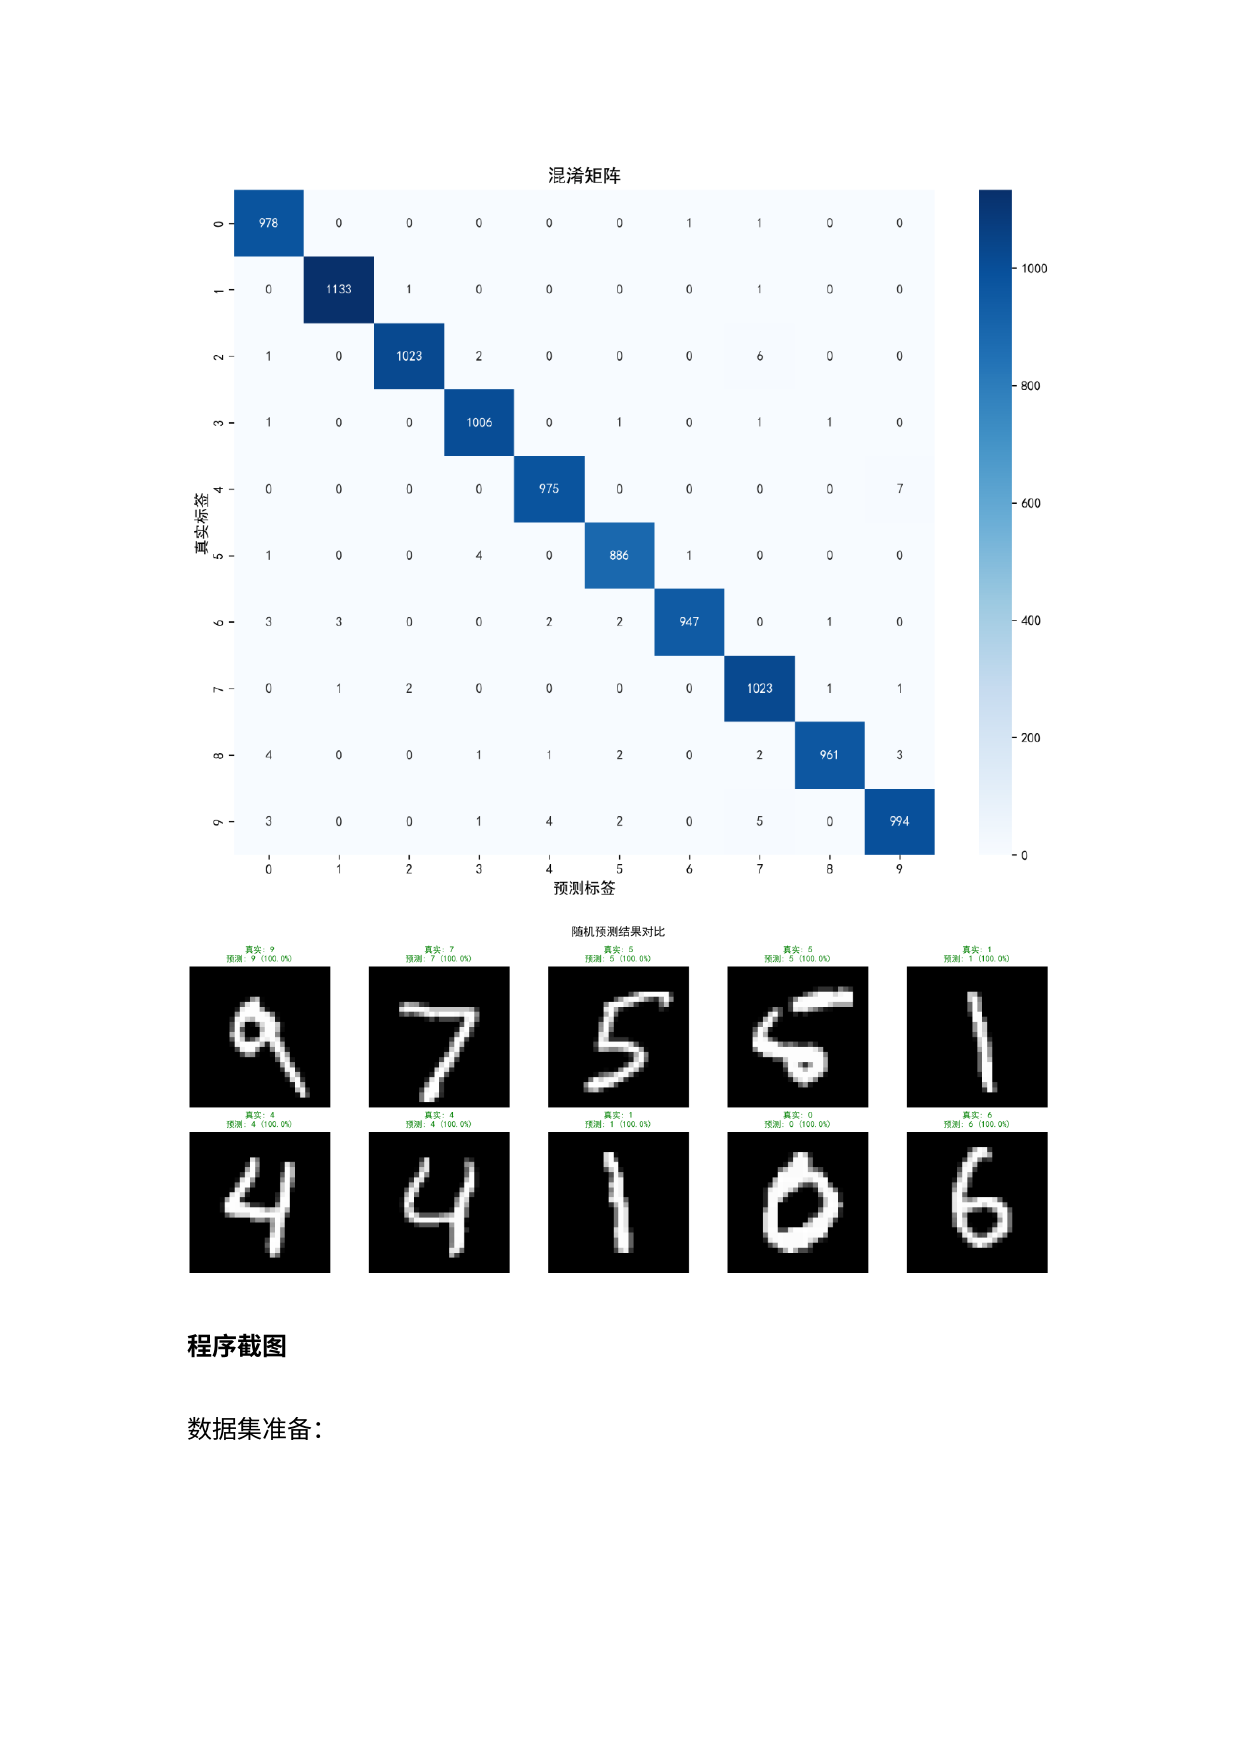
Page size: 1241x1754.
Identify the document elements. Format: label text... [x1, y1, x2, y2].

picture [187, 923, 1051, 1276]
text 数据集准备： [187, 1395, 1053, 1460]
subtitle 程序截图 [187, 1312, 1053, 1377]
picture [187, 162, 1053, 900]
